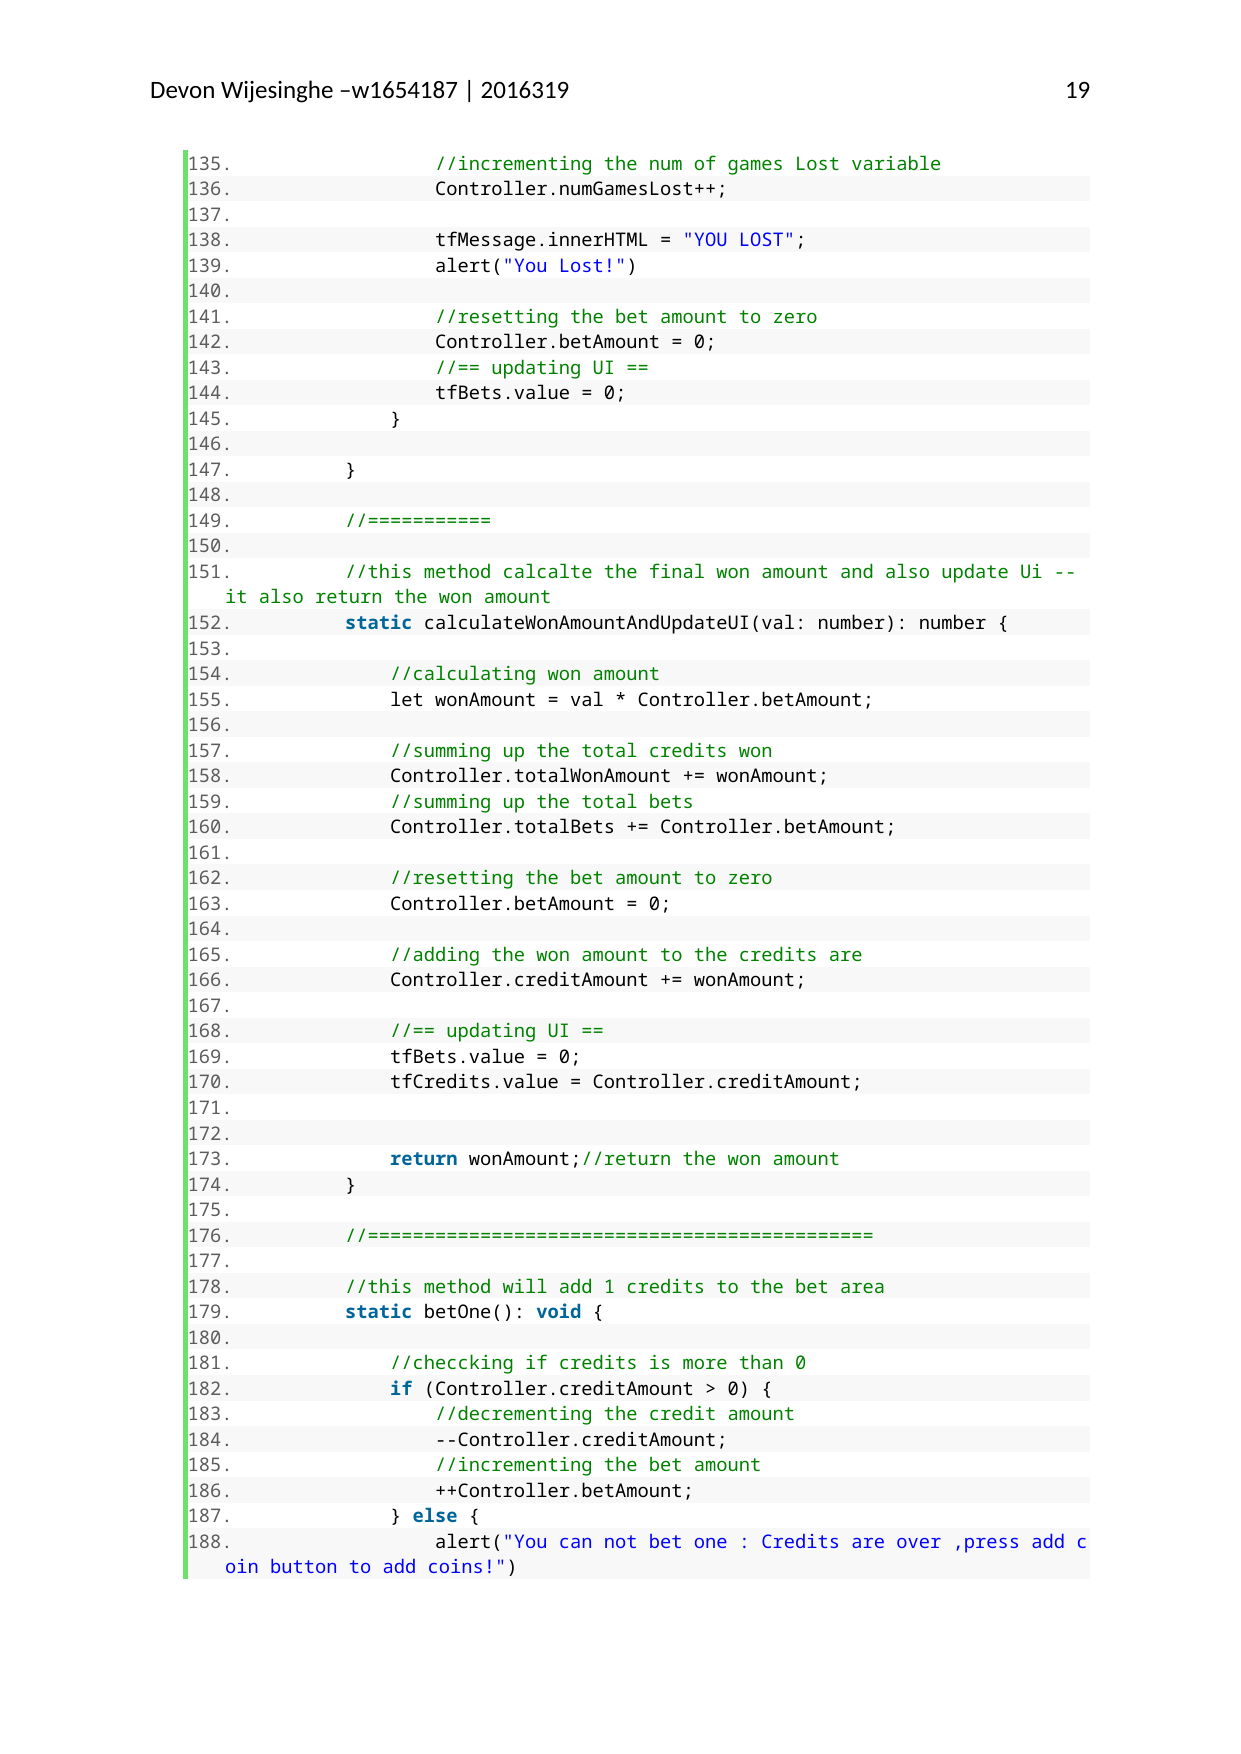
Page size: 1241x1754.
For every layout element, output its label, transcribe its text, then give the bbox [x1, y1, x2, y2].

list tfBets.value = 0; [188, 1043, 1090, 1069]
list ++Controller.betAmount; [188, 1477, 1090, 1503]
list tfBets.value = 0; [188, 380, 1090, 405]
list if (Controller.creditAmount > 0) { [188, 1375, 1090, 1401]
list //incrementing the bet amount [188, 1452, 1090, 1477]
list alert("You can not bet one : Credits are over ,press add coin button to add coins!") [188, 1528, 1090, 1579]
list return wonAmount;//return the won amount [188, 1145, 1090, 1171]
list Controller.betAmount = 0; [188, 890, 1090, 916]
list //summing up the total bets [188, 788, 1090, 813]
list Controller.betAmount = 0; [188, 329, 1090, 354]
list //adding the won amount to the credits are [188, 941, 1090, 967]
list //============================================= [188, 1222, 1090, 1247]
list //this method calcalte the final won amount and also update Ui -- it also return the won amount [188, 558, 1090, 609]
list } else { [188, 1503, 1090, 1528]
list //summing up the total credits won [188, 737, 1090, 762]
list Controller.totalWonAmount += wonAmount; [188, 762, 1090, 788]
list //this method will add 1 credits to the bet area [188, 1273, 1090, 1298]
list tfMessage.innerHTML = "YOU LOST"; [188, 227, 1090, 252]
list //== updating UI == [188, 1018, 1090, 1043]
list //resetting the bet amount to zero [188, 303, 1090, 329]
list //incrementing the num of games Lost variable [188, 150, 1090, 176]
list Controller.creditAmount += wonAmount; [188, 967, 1090, 992]
list static calculateWonAmountAndUpdateUI(val: number): number { [188, 609, 1090, 635]
list } [188, 456, 1090, 482]
list tfCredits.value = Controller.creditAmount; [188, 1069, 1090, 1094]
list //decrementing the credit amount [188, 1401, 1090, 1426]
list let wonAmount = val * Controller.betAmount; [188, 686, 1090, 711]
list //resetting the bet amount to zero [188, 864, 1090, 890]
list static betOne(): void { [188, 1298, 1090, 1324]
list alert("You Lost!") [188, 252, 1090, 278]
list //=========== [188, 507, 1090, 533]
list //== updating UI == [188, 354, 1090, 380]
list //checcking if credits is more than 0 [188, 1349, 1090, 1375]
list //calculating won amount [188, 660, 1090, 686]
list --Controller.creditAmount; [188, 1426, 1090, 1452]
list Controller.totalBets += Controller.betAmount; [188, 813, 1090, 839]
list } [188, 405, 1090, 431]
list Controller.numGamesLost++; [188, 176, 1090, 201]
list } [188, 1171, 1090, 1196]
